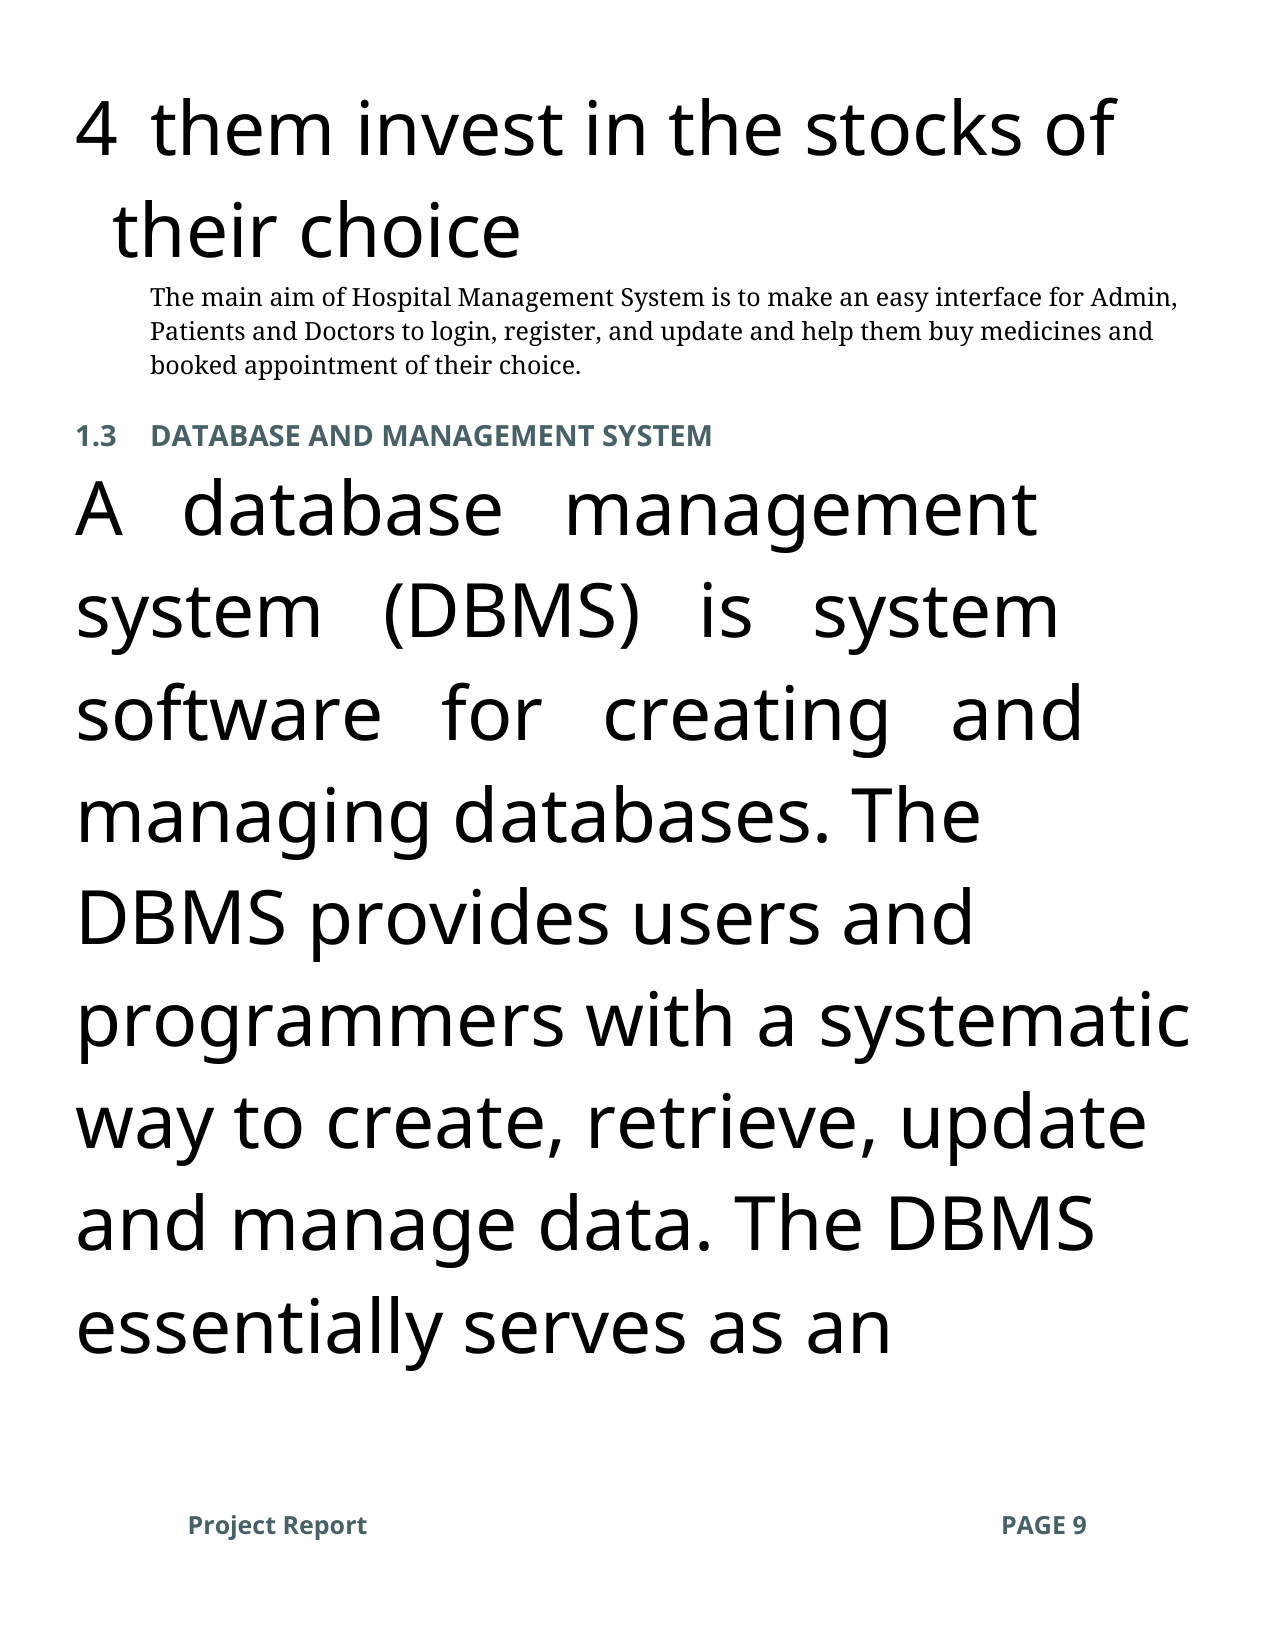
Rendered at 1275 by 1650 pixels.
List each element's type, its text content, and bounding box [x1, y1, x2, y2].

text A database management system (DBMS) is system software for creating and [75, 455, 1200, 762]
text managing databases. The DBMS provides users and programmers with a systematic [75, 762, 1200, 1068]
list them invest in the stocks of their choice [75, 75, 1200, 279]
list The main aim of Hospital Management System is to make an easy interface for Admin, Patients and Doctors to login, register, and update and help them buy medicines and booked appointment of their choice. [150, 279, 1200, 382]
text way to create, retrieve, update and manage data. The DBMS essentially serves as an [75, 1068, 1200, 1375]
subtitle 1.3 DATABASE AND MANAGEMENT SYSTEM [75, 416, 1200, 455]
